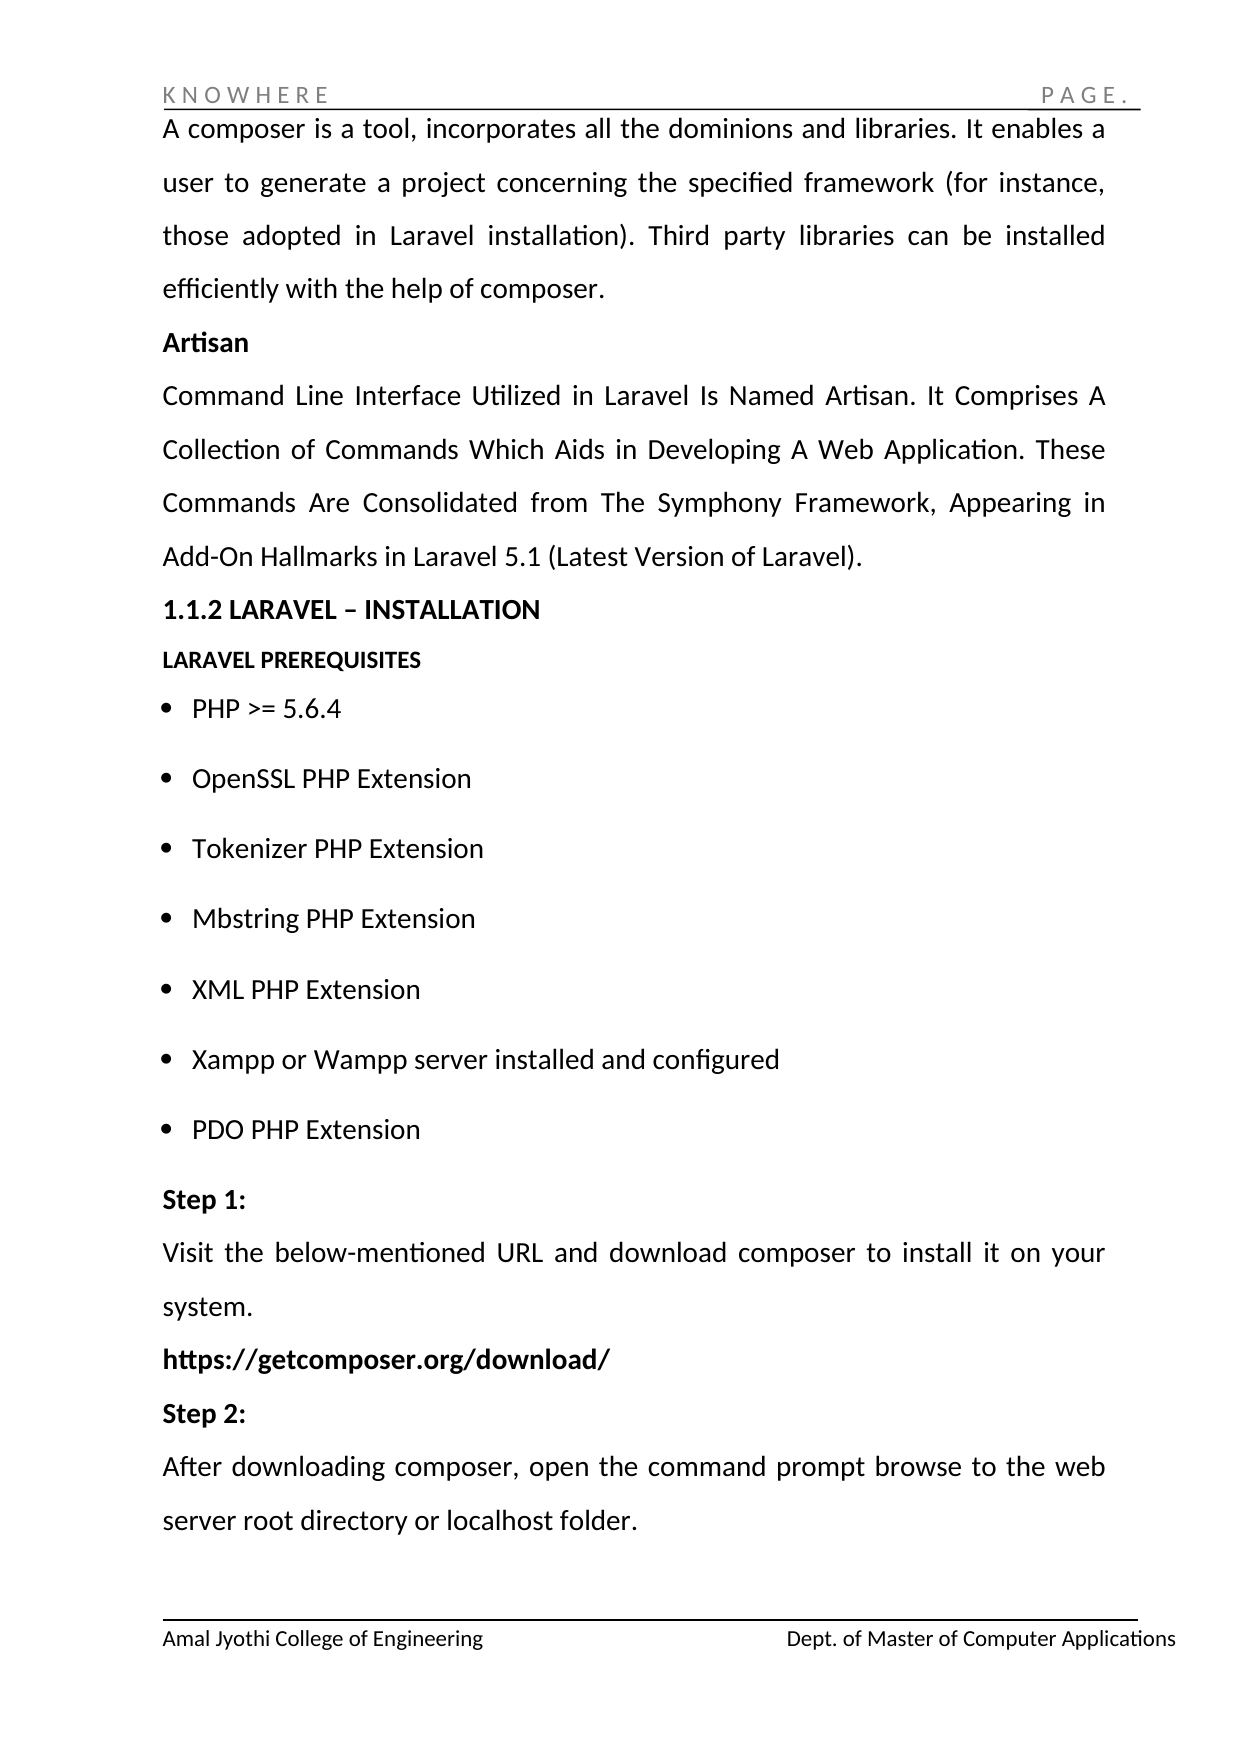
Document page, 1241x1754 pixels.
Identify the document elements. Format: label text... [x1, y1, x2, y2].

text Artisan [162, 324, 1107, 359]
list PHP >= 5.6.4 [161, 690, 1107, 726]
text 1.1.2 LARAVEL – INSTALLATION [162, 591, 1107, 627]
text LARAVEL PREREQUISITES [162, 644, 1107, 675]
text Step 2: [162, 1395, 1107, 1430]
list XML PHP Extension [161, 971, 1107, 1006]
text Visit the below-mentioned URL and download composer to install it on your system. [162, 1234, 1107, 1323]
list PDO PHP Extension [161, 1111, 1107, 1147]
list Xampp or Wampp server installed and configured [161, 1041, 1107, 1076]
list OpenSSL PHP Extension [161, 760, 1107, 796]
text Command Line Interface Utilized in Laravel Is Named Artisan. It Comprises A Collection of Commands Which Aids in Developing A Web Application. These Commands Are Consolidated from The Symphony Framework, Appearing in Add-On Hallmarks in Laravel 5.1 (Latest Version of Laravel). [162, 377, 1107, 573]
list Tokenizer PHP Extension [161, 831, 1107, 866]
list Mbstring PHP Extension [161, 901, 1107, 936]
text After downloading composer, open the command prompt browse to the web server root directory or localhost folder. [162, 1448, 1107, 1537]
text A composer is a tool, incorporates all the dominions and libraries. It enables a user to generate a project concerning the specified framework (for instance, those adopted in Laravel installation). Third party libraries can be installed efficiently with the help of composer. [162, 110, 1107, 306]
text https://getcomposer.org/download/ [162, 1341, 1107, 1377]
text Step 1: [162, 1181, 1107, 1217]
